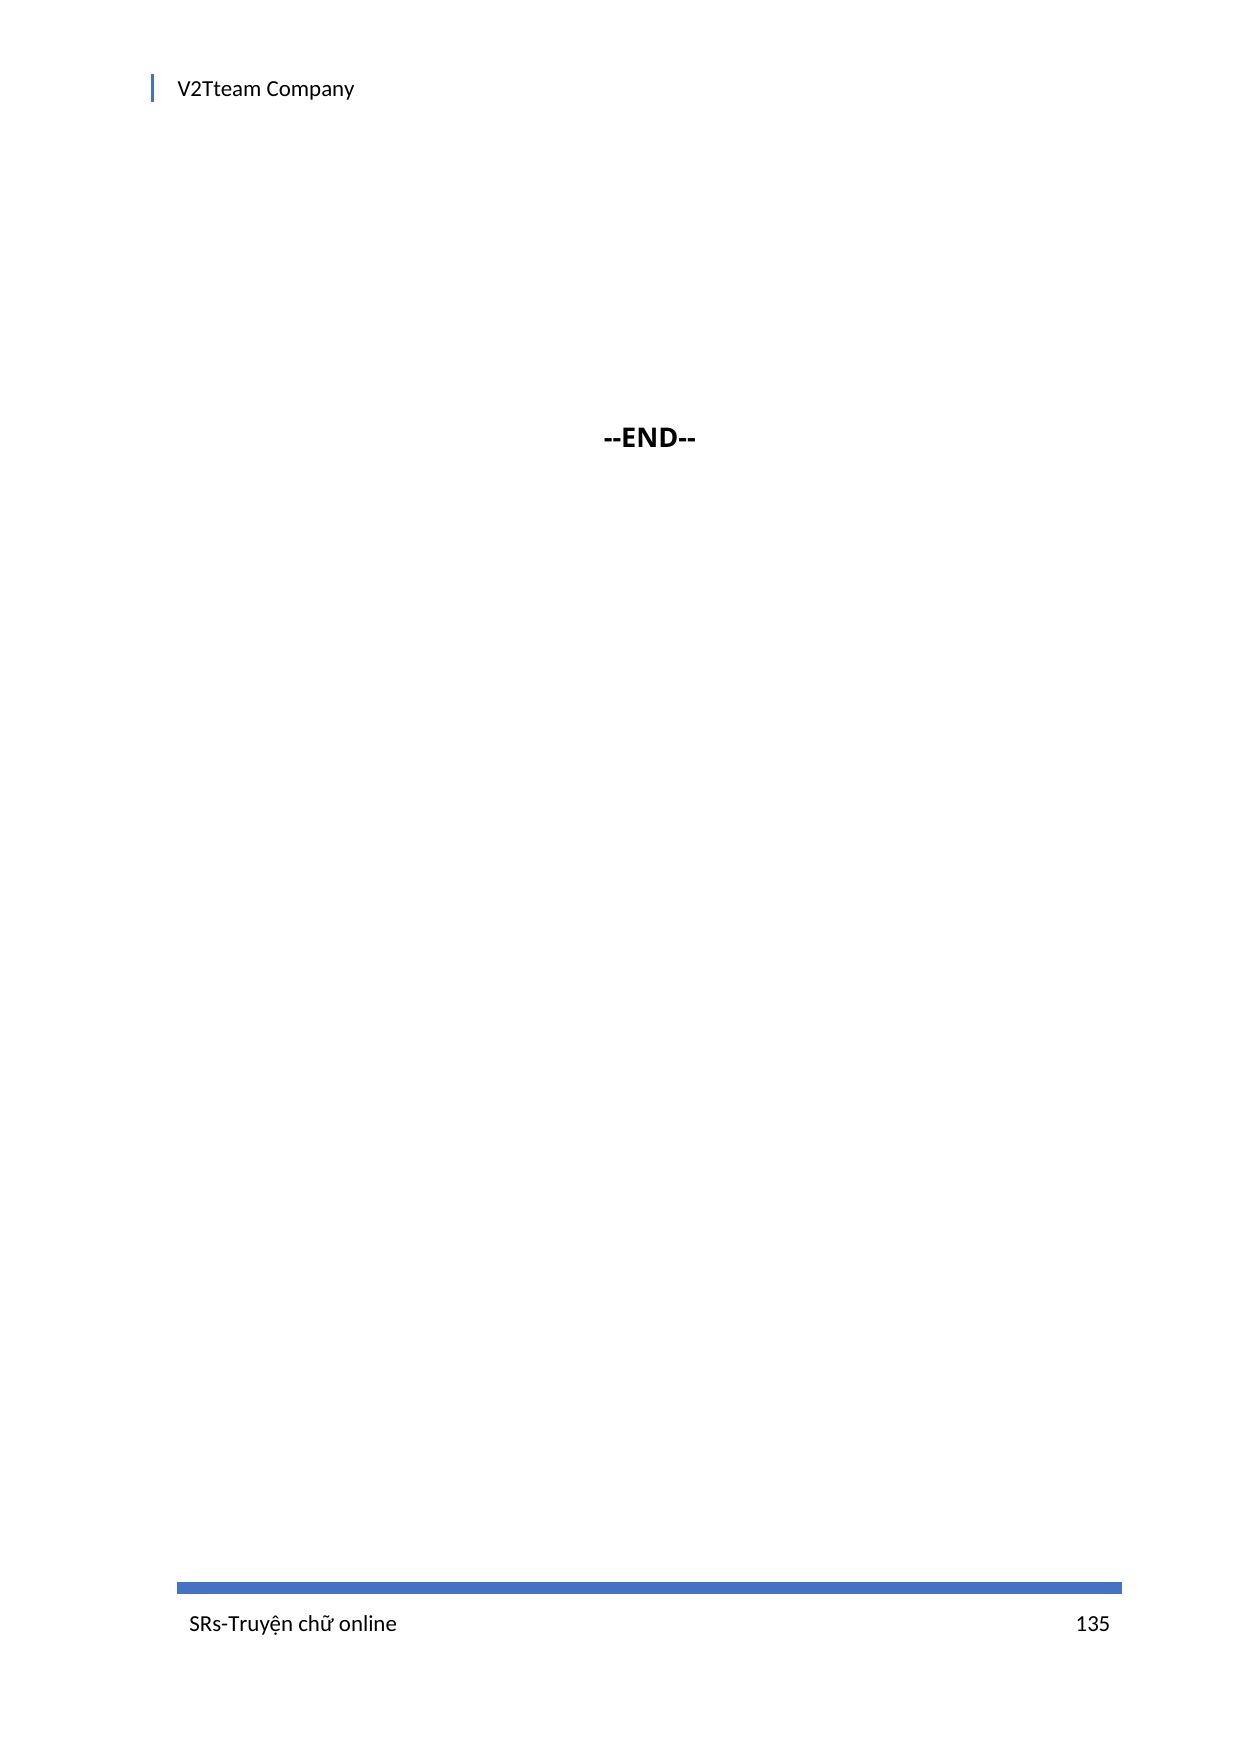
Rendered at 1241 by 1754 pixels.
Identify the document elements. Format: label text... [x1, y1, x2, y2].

text --END-- [177, 418, 1122, 455]
